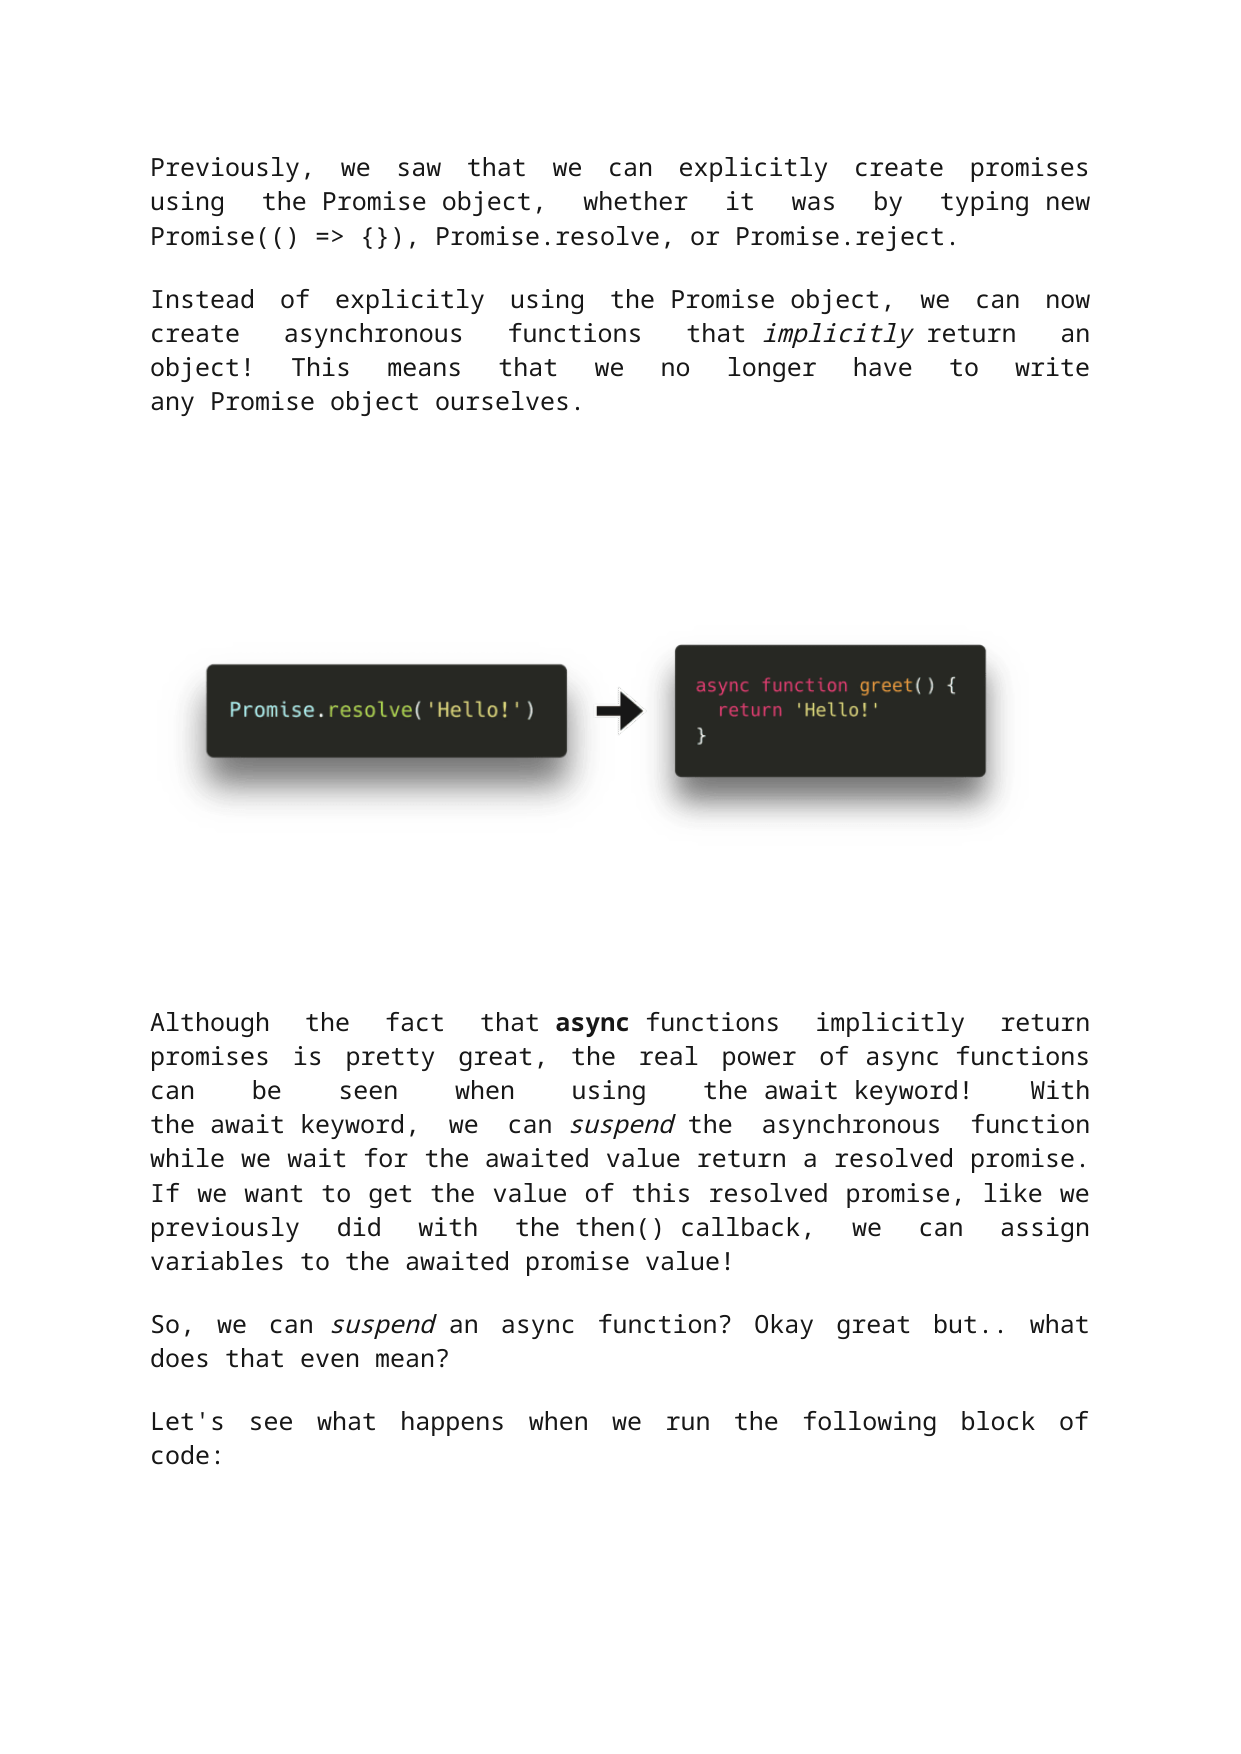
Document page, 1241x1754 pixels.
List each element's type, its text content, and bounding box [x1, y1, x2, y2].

text Let's see what happens when we run the following block of code: [150, 1404, 1090, 1472]
picture [150, 446, 1091, 976]
text Although the fact that async functions implicitly return promises is pretty great, the real power of async functions can be seen when using the await keyword! With the await keyword, we can suspend the asynchronous function while we wait for the awaited value return a resolved promise. If we want to get the value of this resolved promise, like we previously did with the then() callback, we can assign variables to the awaited promise value! [150, 1005, 1090, 1277]
text Previously, we saw that we can explicitly create promises using the Promise object, whether it was by typing new Promise(() => {}), Promise.resolve, or Promise.reject. [150, 150, 1090, 252]
text Instead of explicitly using the Promise object, we can now create asynchronous functions that implicitly return an object! This means that we no longer have to write any Promise object ourselves. [150, 281, 1090, 418]
text So, we can suspend an async function? Okay great but.. what does that even mean? [150, 1307, 1090, 1375]
